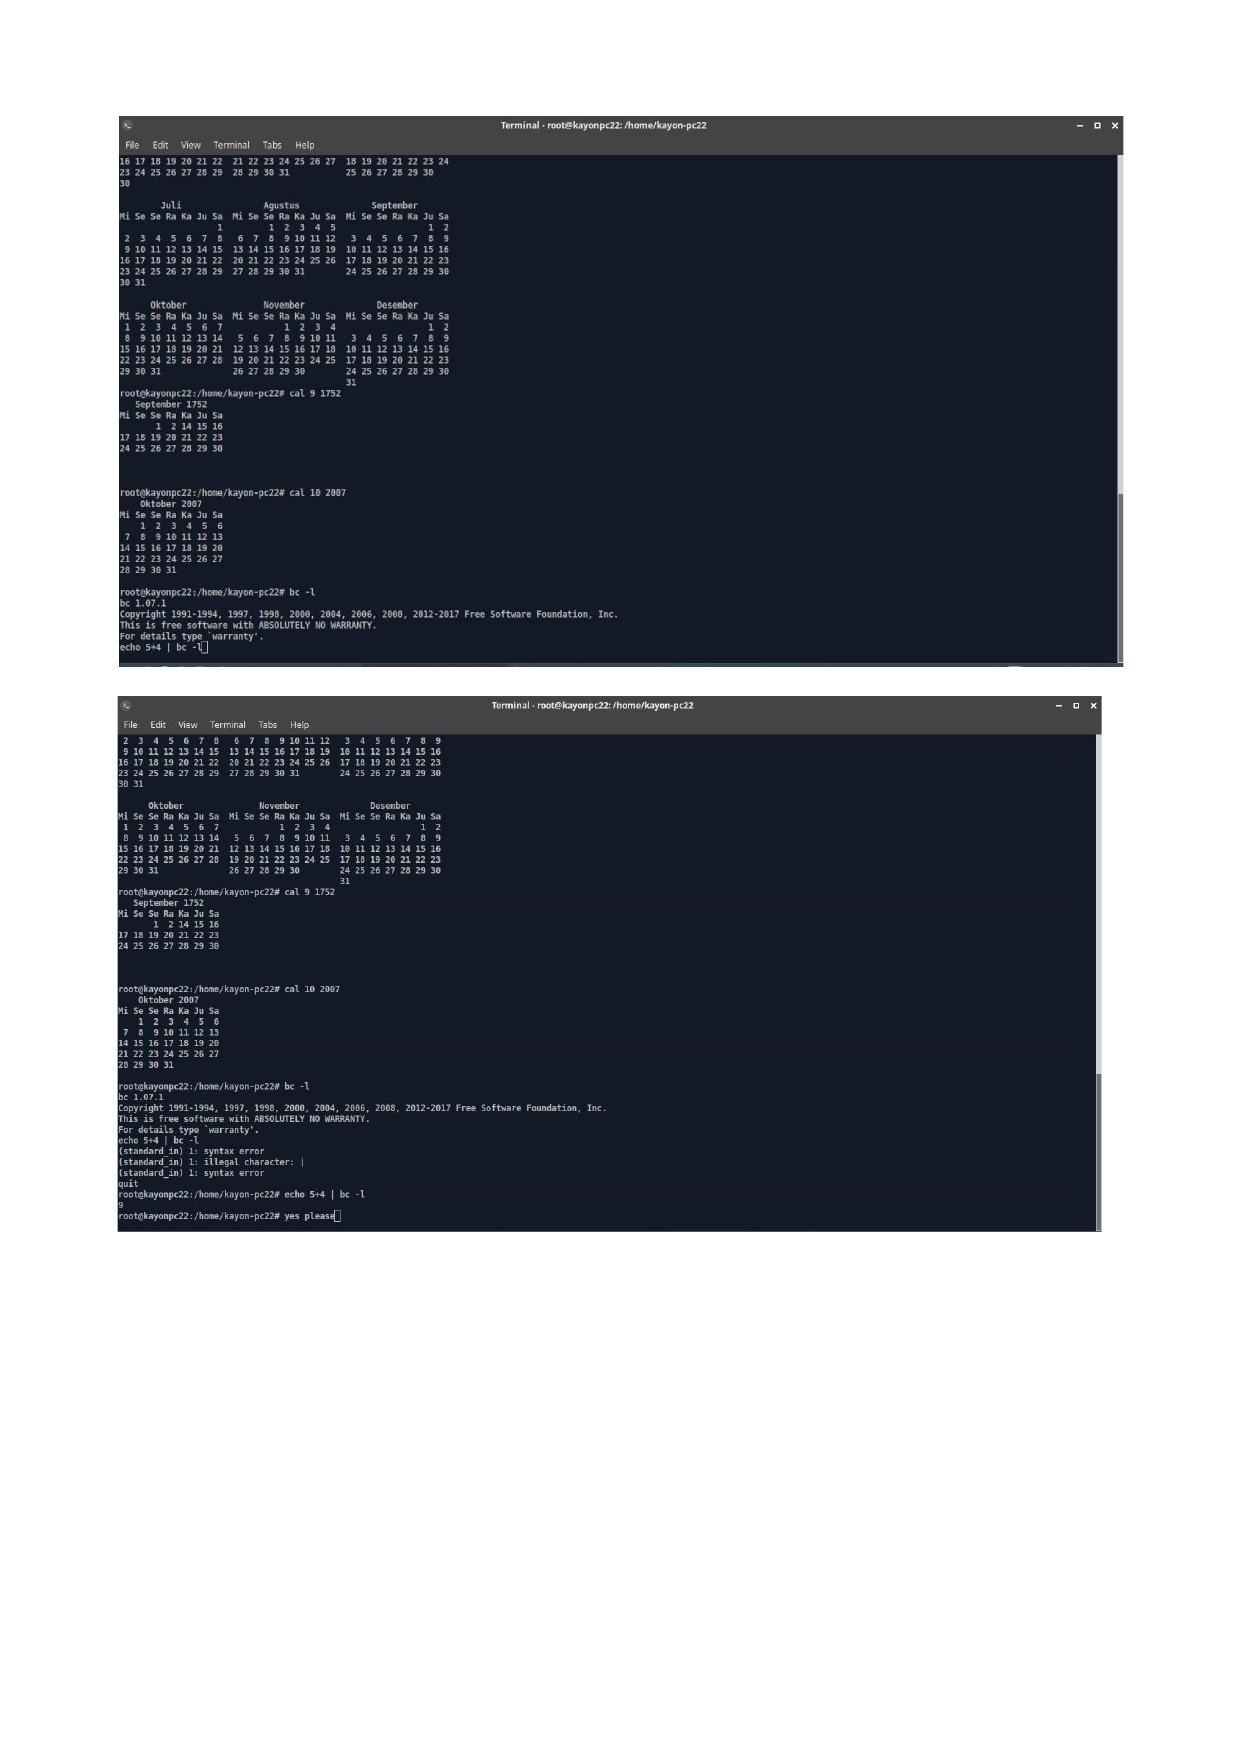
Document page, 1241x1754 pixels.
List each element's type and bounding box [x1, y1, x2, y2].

picture [117, 696, 1102, 1232]
picture [118, 116, 1124, 667]
